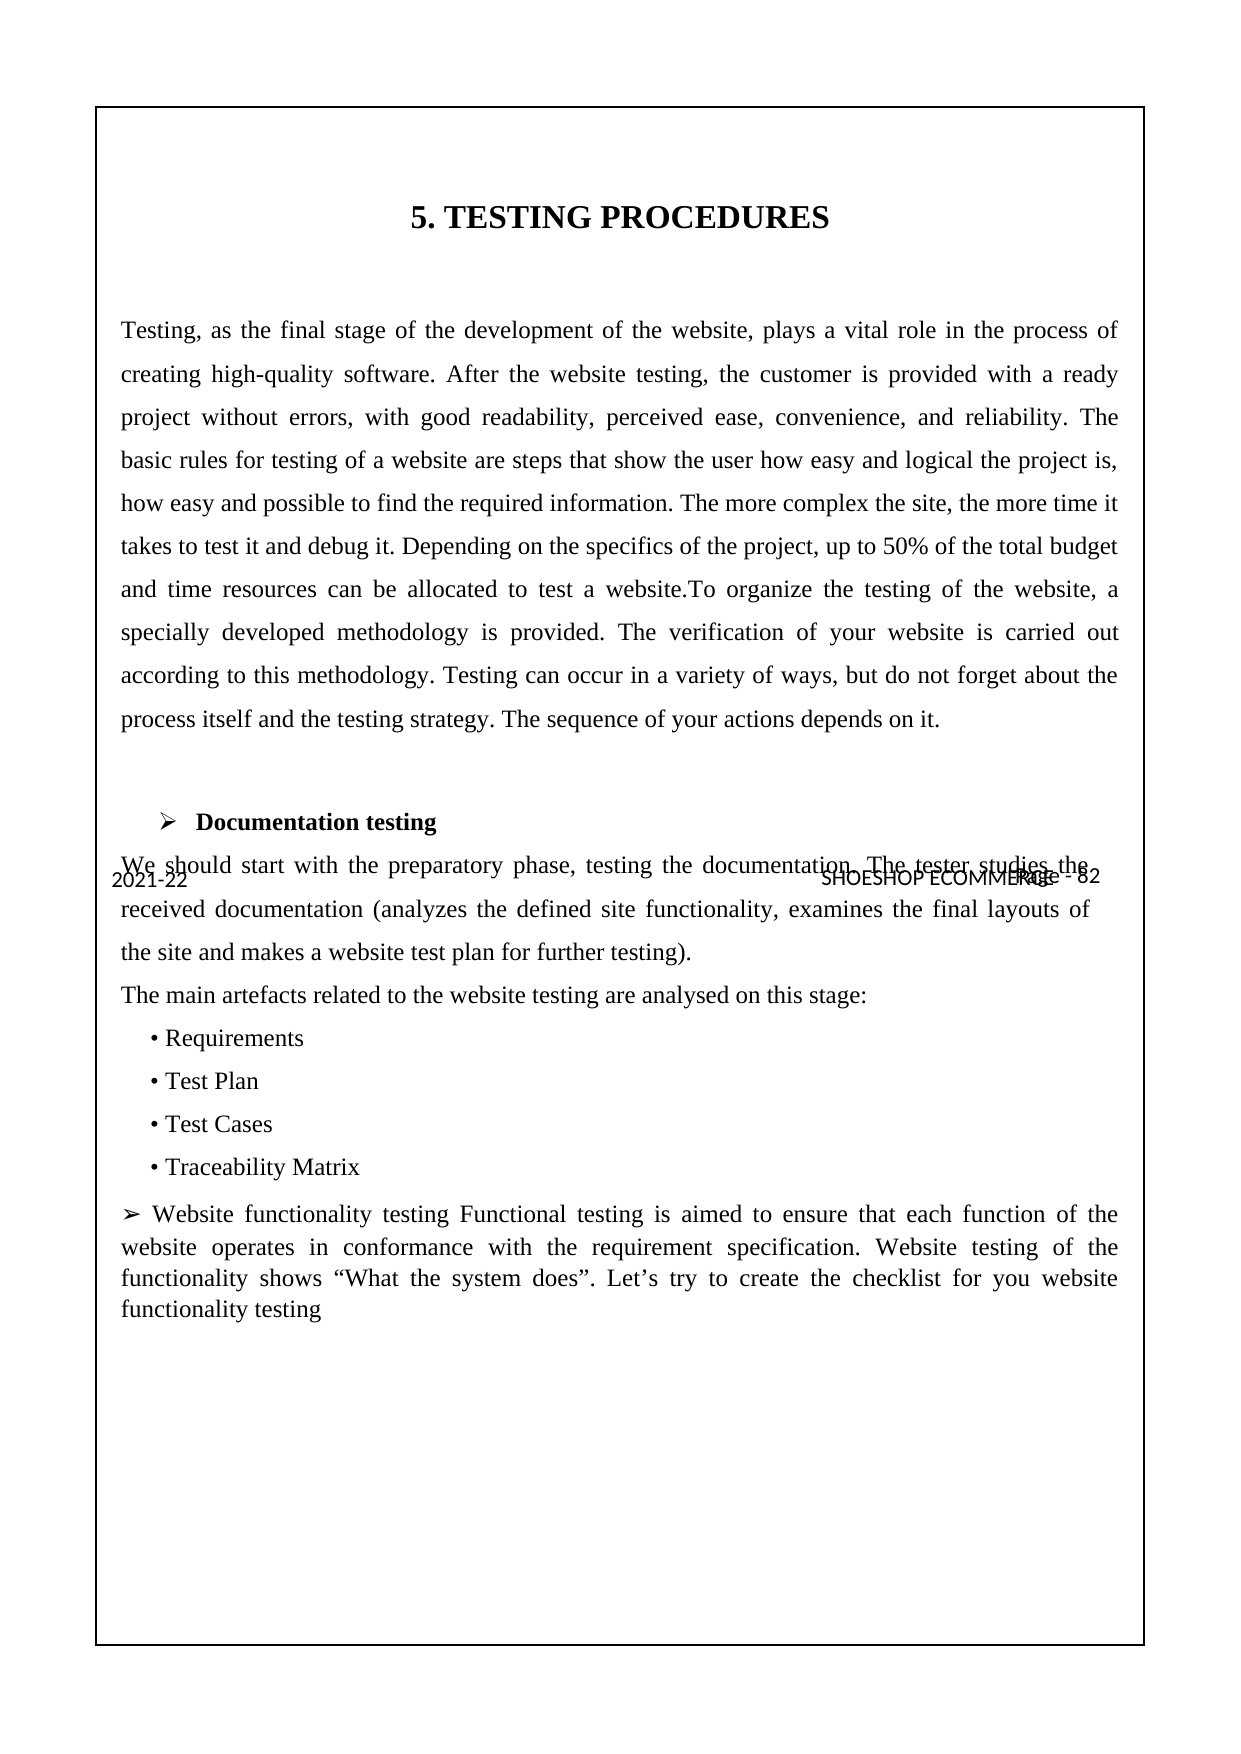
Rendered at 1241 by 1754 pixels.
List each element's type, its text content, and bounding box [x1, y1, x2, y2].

text • Test Cases [150, 1109, 1090, 1138]
text 5. TESTING PROCEDURES [150, 197, 1090, 235]
text We should start with the preparatory phase, testing the documentation. The tester studies the received documentation (analyzes the defined site functionality, examines the final layouts of the site and makes a website test plan for further testing). [121, 851, 1090, 966]
text Testing, as the final stage of the development of the website, plays a vital role in the process of creating high-quality software. After the website testing, the customer is provided with a ready project without errors, with good readability, perceived ease, convenience, and reliability. The basic rules for testing of a website are steps that show the user how easy and logical the project is, how easy and possible to find the required information. The more complex the site, the more time it takes to test it and debug it. Depending on the specifics of the project, up to 50% of the total budget and time resources can be allocated to test a website.To organize the testing of the website, a specially developed methodology is provided. The verification of your website is carried out according to this methodology. Testing can occur in a variety of ways, but do not forget about the process itself and the testing strategy. The sequence of your actions depends on it. [121, 316, 1120, 732]
text The main artefacts related to the website testing are analysed on this stage: [121, 980, 1090, 1009]
text ➢ Website functionality testing Functional testing is aimed to ensure that each function of the website operates in conformance with the requirement specification. Website testing of the functionality shows “What the system does”. Let’s try to create the checklist for you website functionality testing [121, 1196, 1120, 1323]
list Documentation testing [158, 807, 1090, 836]
text • Test Plan [150, 1066, 1090, 1095]
text • Traceability Matrix [150, 1152, 1090, 1181]
text • Requirements [150, 1023, 1090, 1052]
